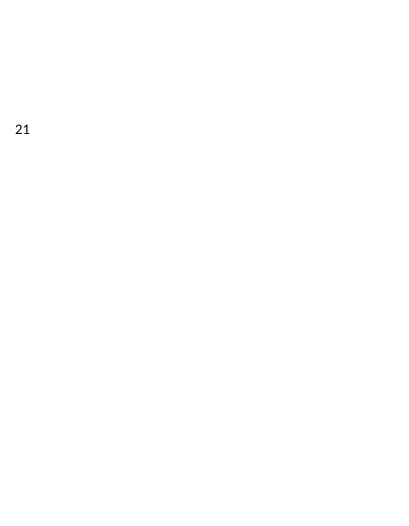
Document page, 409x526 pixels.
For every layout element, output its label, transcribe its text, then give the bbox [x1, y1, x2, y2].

text 21 [15, 120, 409, 138]
